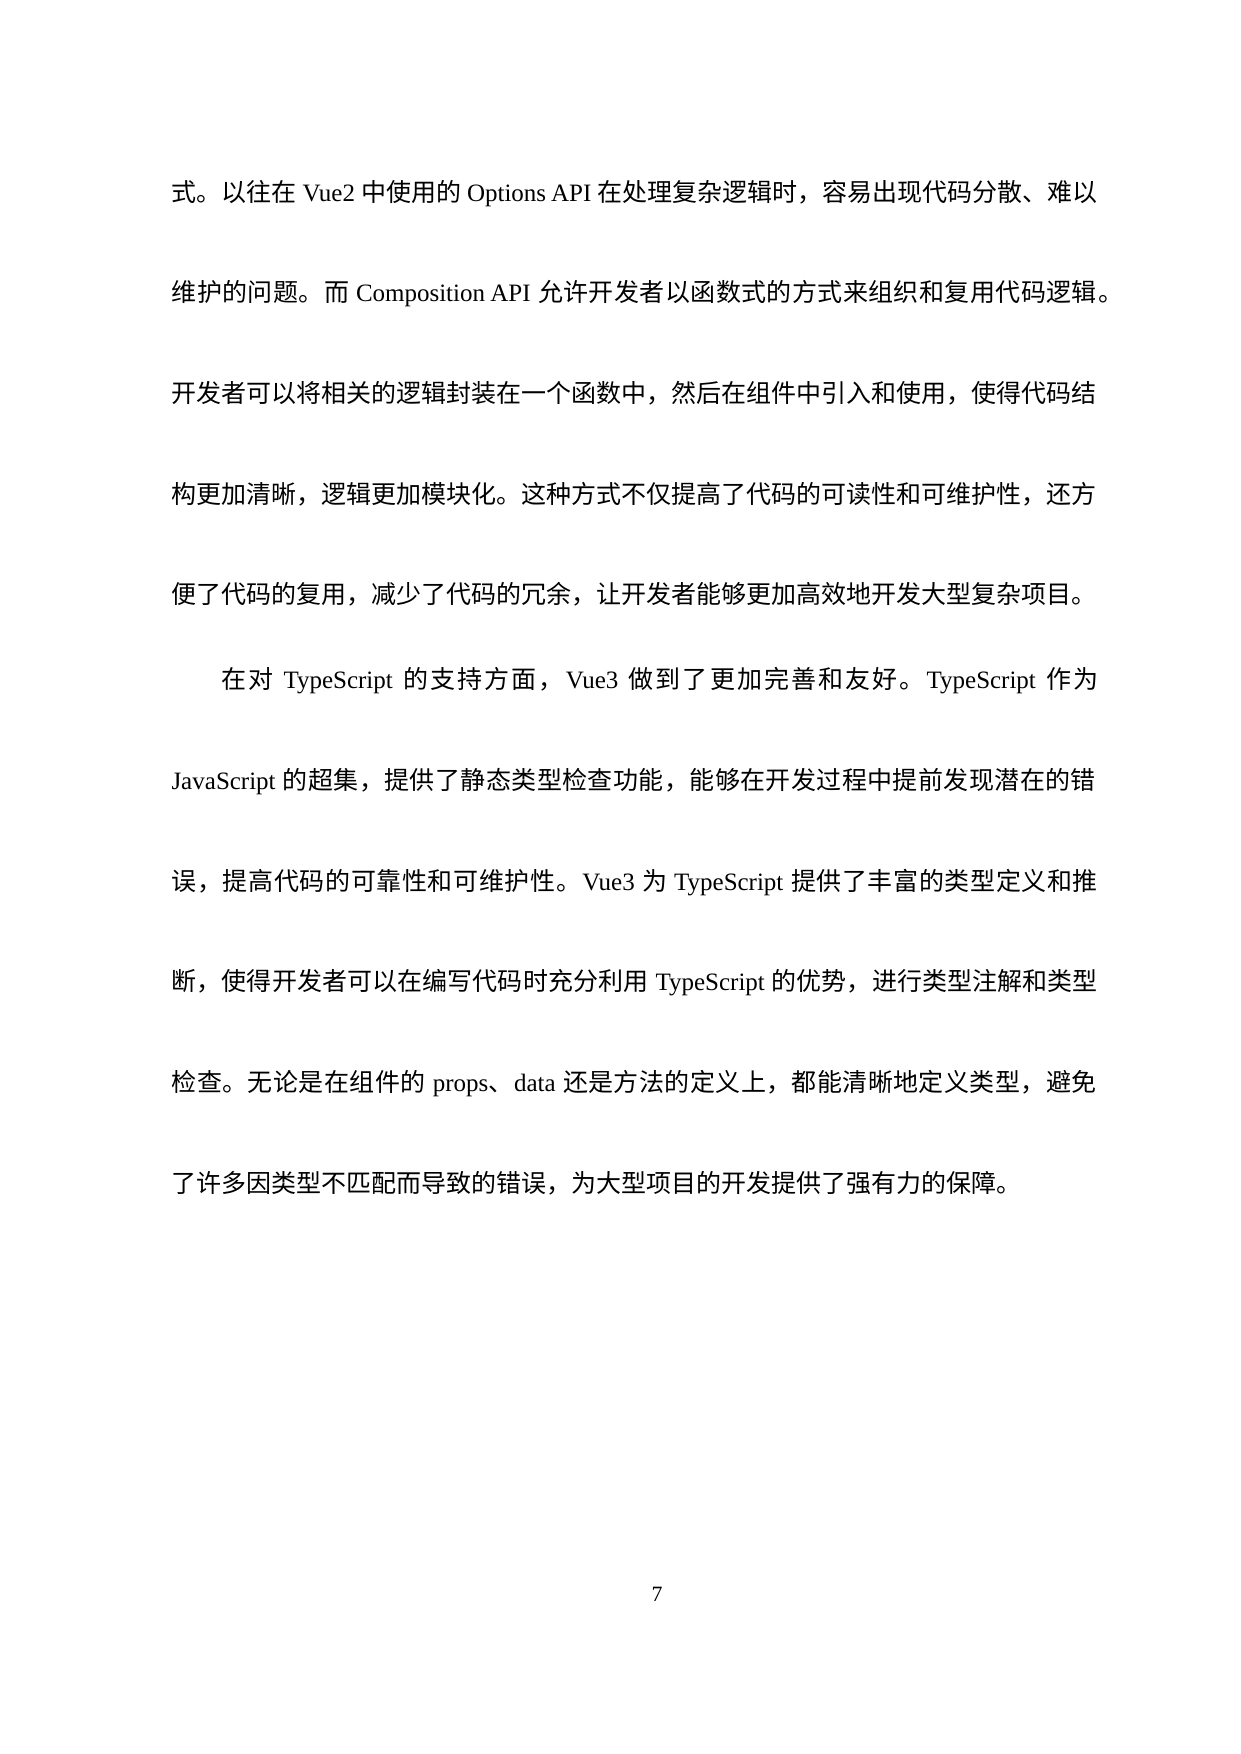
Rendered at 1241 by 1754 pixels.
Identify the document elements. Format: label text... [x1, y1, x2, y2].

text 在对 TypeScript 的支持方面，Vue3 做到了更加完善和友好。TypeScript 作为 JavaScript 的超集，提供了静态类型检查功能，能够在开发过程中提前发现潜在的错误，提高代码的可靠性和可维护性。Vue3 为 TypeScript 提供了丰富的类型定义和推断，使得开发者可以在编写代码时充分利用 TypeScript 的优势，进行类型注解和类型检查。无论是在组件的 props、data 还是方法的定义上，都能清晰地定义类型，避免了许多因类型不匹配而导致的错误，为大型项目的开发提供了强有力的保障。 [171, 644, 1098, 1215]
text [171, 157, 1098, 626]
